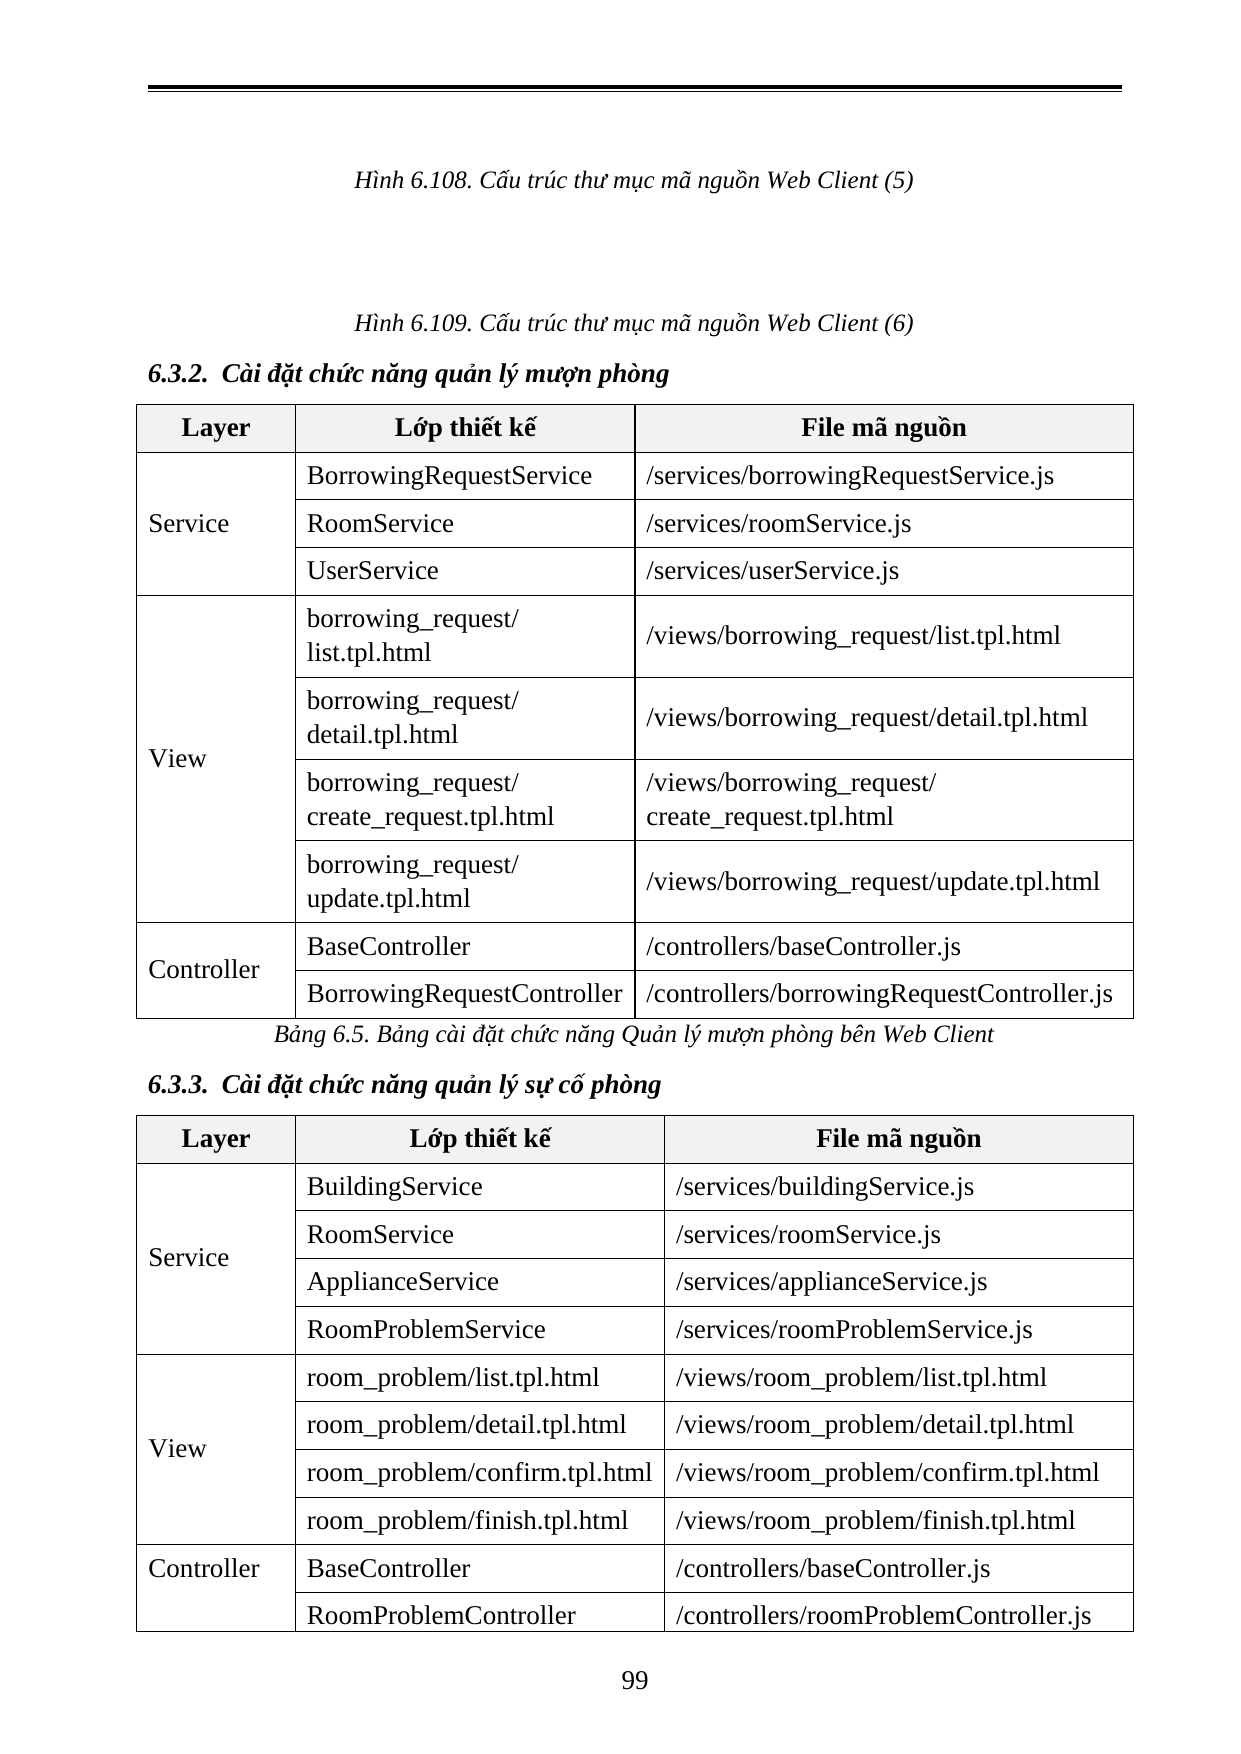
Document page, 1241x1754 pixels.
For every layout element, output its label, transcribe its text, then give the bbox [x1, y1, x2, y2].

table_cell /services/borrowingRequestService.js [636, 453, 1133, 499]
table_cell View [137, 596, 295, 922]
table_cell /views/borrowing_request/update.tpl.html [636, 841, 1133, 922]
table_cell /views/room_problem/finish.tpl.html [665, 1498, 1133, 1544]
table_cell /services/applianceService.js [665, 1259, 1133, 1306]
table_header Lớp thiết kế [296, 405, 634, 452]
table_header Layer [137, 1116, 295, 1163]
table_cell BorrowingRequestService [296, 453, 634, 499]
table_cell /views/borrowing_request/create_request.tpl.html [636, 760, 1133, 840]
table_cell RoomProblemService [296, 1307, 664, 1353]
table_cell UserService [296, 548, 634, 595]
table_cell BaseController [296, 1545, 664, 1592]
table_header Lớp thiết kế [296, 1116, 664, 1163]
subtitle Cài đặt chức năng quản lý sự cố phòng [148, 1068, 1122, 1099]
table_header File mã nguồn [636, 405, 1133, 452]
table_cell /services/roomService.js [636, 500, 1133, 547]
table_cell /views/borrowing_request/list.tpl.html [636, 596, 1133, 677]
table_cell RoomProblemController [296, 1593, 664, 1631]
table_cell BuildingService [296, 1164, 664, 1210]
table_cell BorrowingRequestController [296, 971, 634, 1018]
table_header File mã nguồn [665, 1116, 1133, 1163]
table_cell Controller [137, 1545, 295, 1631]
table_cell borrowing_request/detail.tpl.html [296, 678, 634, 758]
table_cell Controller [137, 923, 295, 1018]
table_cell /views/room_problem/confirm.tpl.html [665, 1450, 1133, 1497]
table_cell /controllers/baseController.js [665, 1545, 1133, 1592]
table_header Layer [137, 405, 295, 452]
subtitle Cài đặt chức năng quản lý mượn phòng [148, 357, 1122, 388]
table_cell BaseController [296, 923, 634, 970]
table_cell /services/roomProblemService.js [665, 1307, 1133, 1353]
table_cell /controllers/borrowingRequestController.js [636, 971, 1133, 1018]
table_cell borrowing_request/create_request.tpl.html [296, 760, 634, 840]
table_cell /services/userService.js [636, 548, 1133, 595]
table_cell Service [137, 453, 295, 595]
table_cell room_problem/finish.tpl.html [296, 1498, 664, 1544]
table_cell /controllers/roomProblemController.js [665, 1593, 1133, 1631]
table_cell /views/room_problem/list.tpl.html [665, 1355, 1133, 1401]
table_cell borrowing_request/list.tpl.html [296, 596, 634, 677]
table_cell ApplianceService [296, 1259, 664, 1306]
table_cell /views/borrowing_request/detail.tpl.html [636, 678, 1133, 758]
table_cell room_problem/detail.tpl.html [296, 1402, 664, 1449]
table_cell RoomService [296, 500, 634, 547]
table_cell room_problem/confirm.tpl.html [296, 1450, 664, 1497]
table_cell RoomService [296, 1211, 664, 1258]
table_cell room_problem/list.tpl.html [296, 1355, 664, 1401]
table_cell /controllers/baseController.js [636, 923, 1133, 970]
table_cell borrowing_request/update.tpl.html [296, 841, 634, 922]
table_cell /services/roomService.js [665, 1211, 1133, 1258]
table_cell View [137, 1355, 295, 1544]
table_cell /services/buildingService.js [665, 1164, 1133, 1210]
table_cell Service [137, 1164, 295, 1353]
table_cell /views/room_problem/detail.tpl.html [665, 1402, 1133, 1449]
